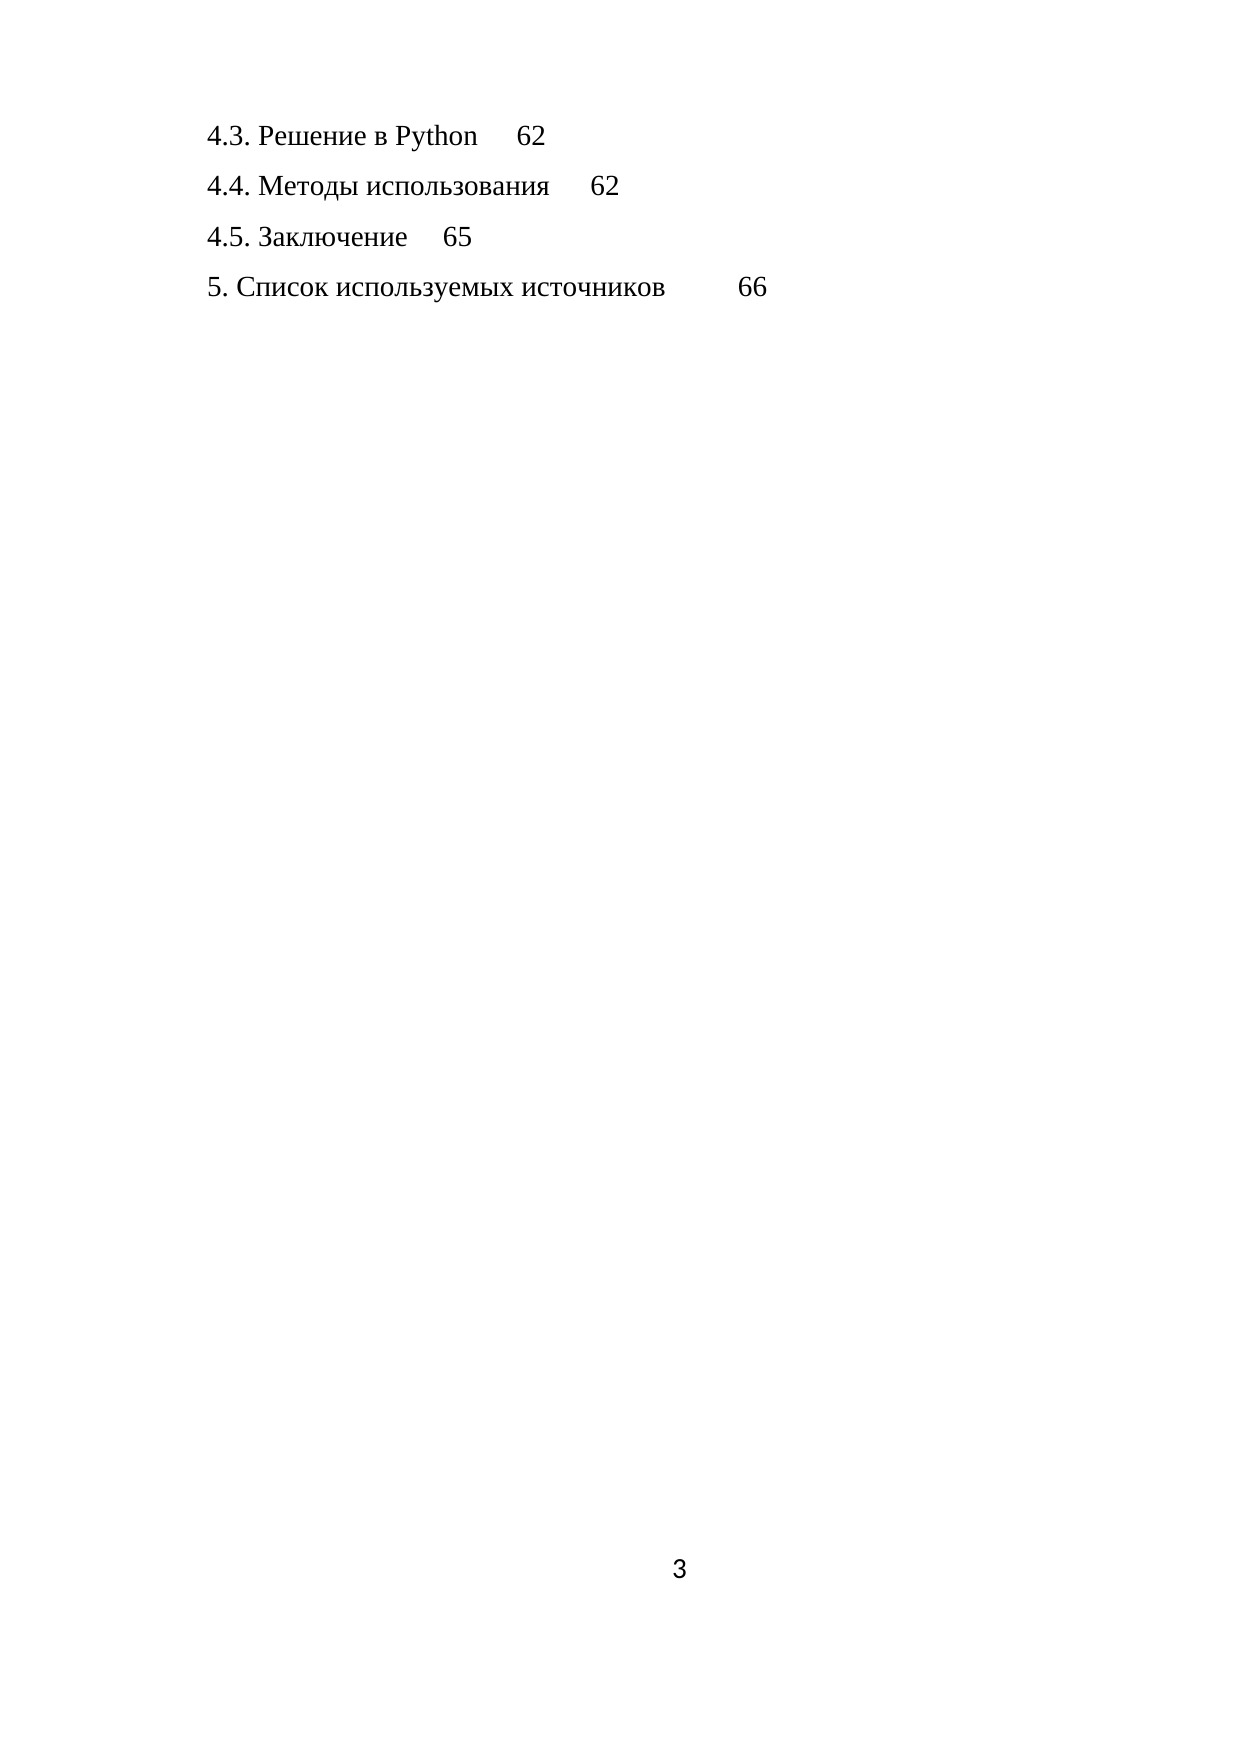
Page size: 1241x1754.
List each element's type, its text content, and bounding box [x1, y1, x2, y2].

text 4.3. Решение в Python 62 [148, 118, 1152, 152]
text 4.5. Заключение 65 [148, 219, 1152, 252]
text 4.4. Методы использования 62 [148, 168, 1152, 202]
text 5. Список используемых источников 66 [148, 269, 1152, 303]
